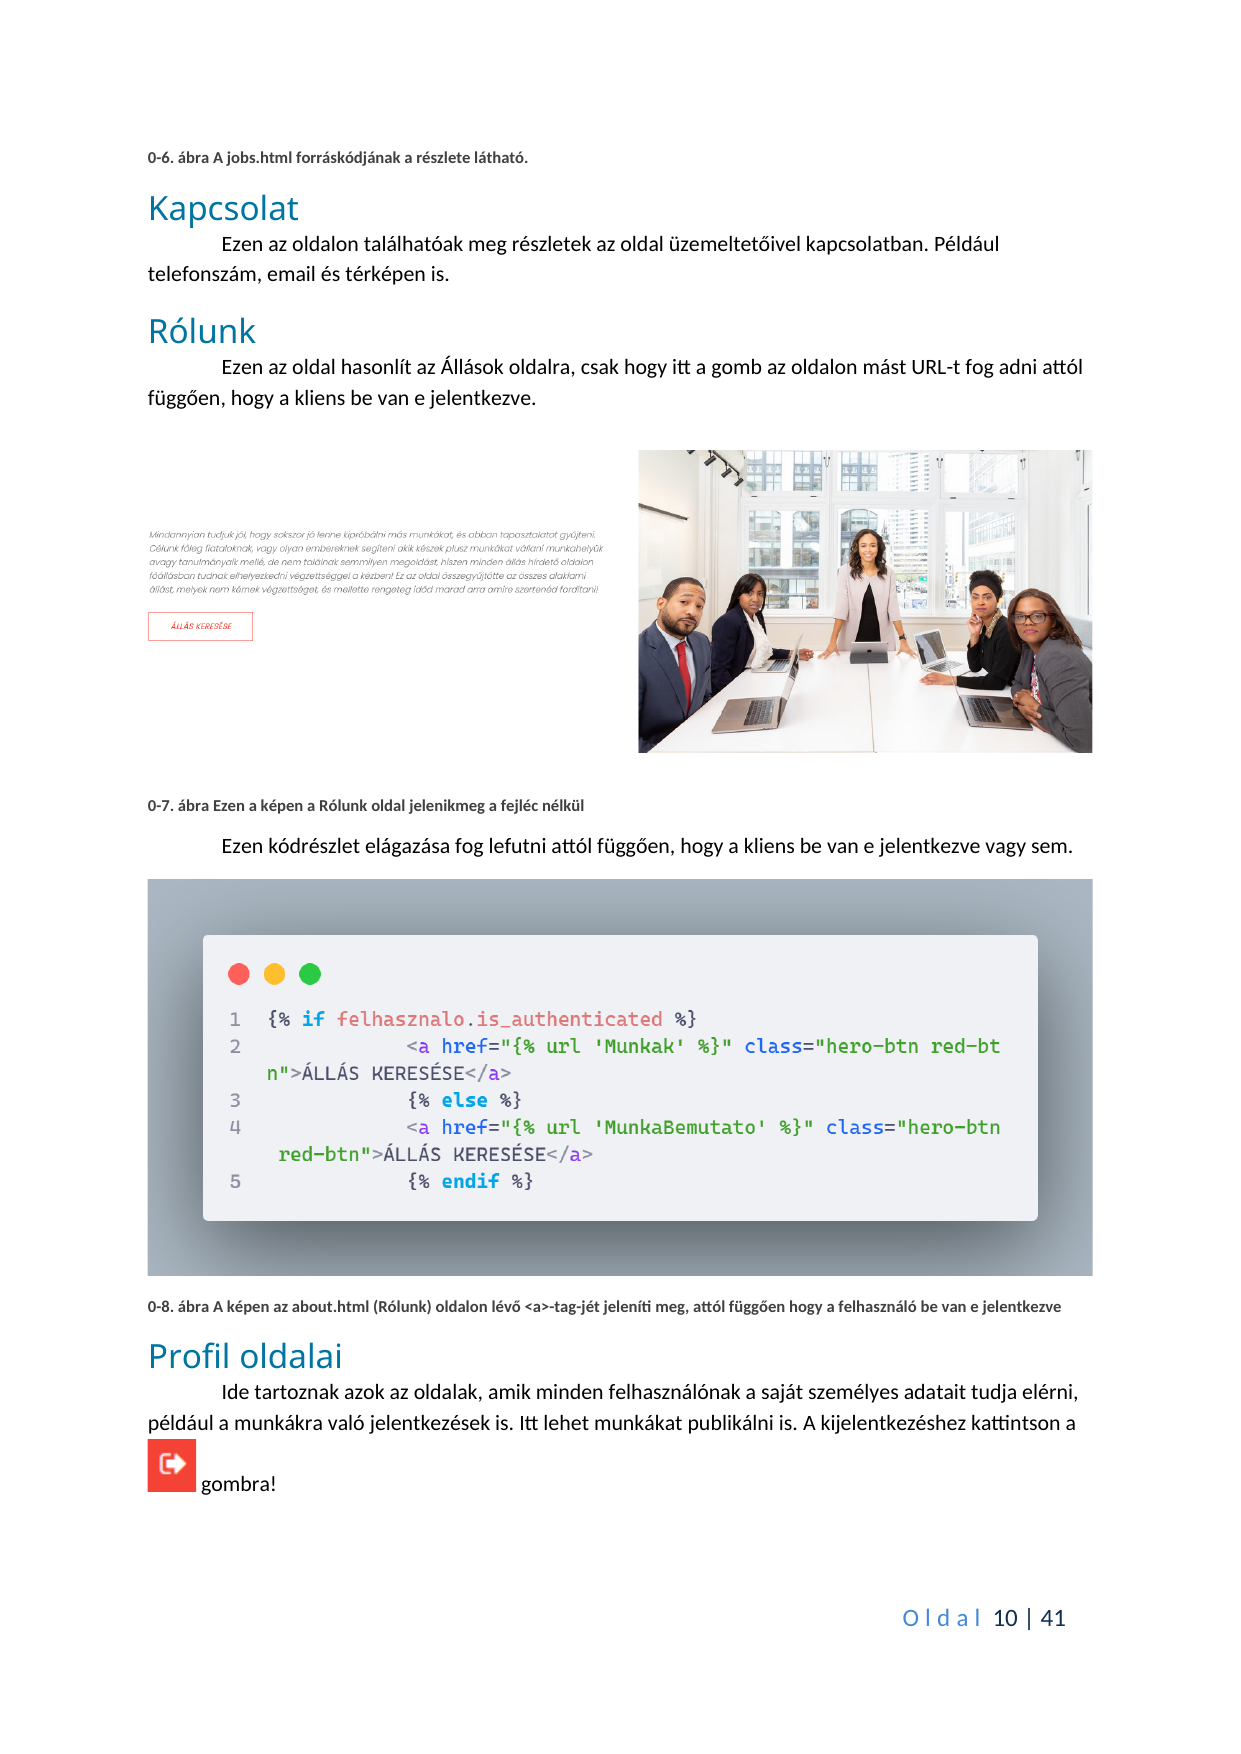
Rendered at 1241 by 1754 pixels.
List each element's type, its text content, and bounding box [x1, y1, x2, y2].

subtitle Rólunk [148, 308, 1093, 353]
picture [147, 1439, 197, 1492]
text Ide tartoznak azok az oldalak, amik minden felhasználónak a saját személyes adatait tudja elérni, például a munkákra való jelentkezések is. Itt lehet munkákat publikálni is. A kijelentkezéshez kattintson a gombra! [148, 1378, 1093, 1497]
text Ezen az oldalon találhatóak meg részletek az oldal üzemeltetőivel kapcsolatban. Például telefonszám, email és térképen is. [148, 230, 1093, 287]
subtitle Kapcsolat [148, 184, 1093, 230]
text Ezen kódrészlet elágazása fog lefutni attól függően, hogy a kliens be van e jelentkezve vagy sem. [148, 832, 1093, 859]
picture [147, 431, 1093, 775]
text Ezen az oldal hasonlít az Állások oldalra, csak hogy itt a gomb az oldalon mást URL-t fog adni attól függően, hogy a kliens be van e jelentkezve. [148, 353, 1093, 411]
subtitle Profil oldalai [148, 1333, 1093, 1378]
picture [147, 879, 1093, 1276]
